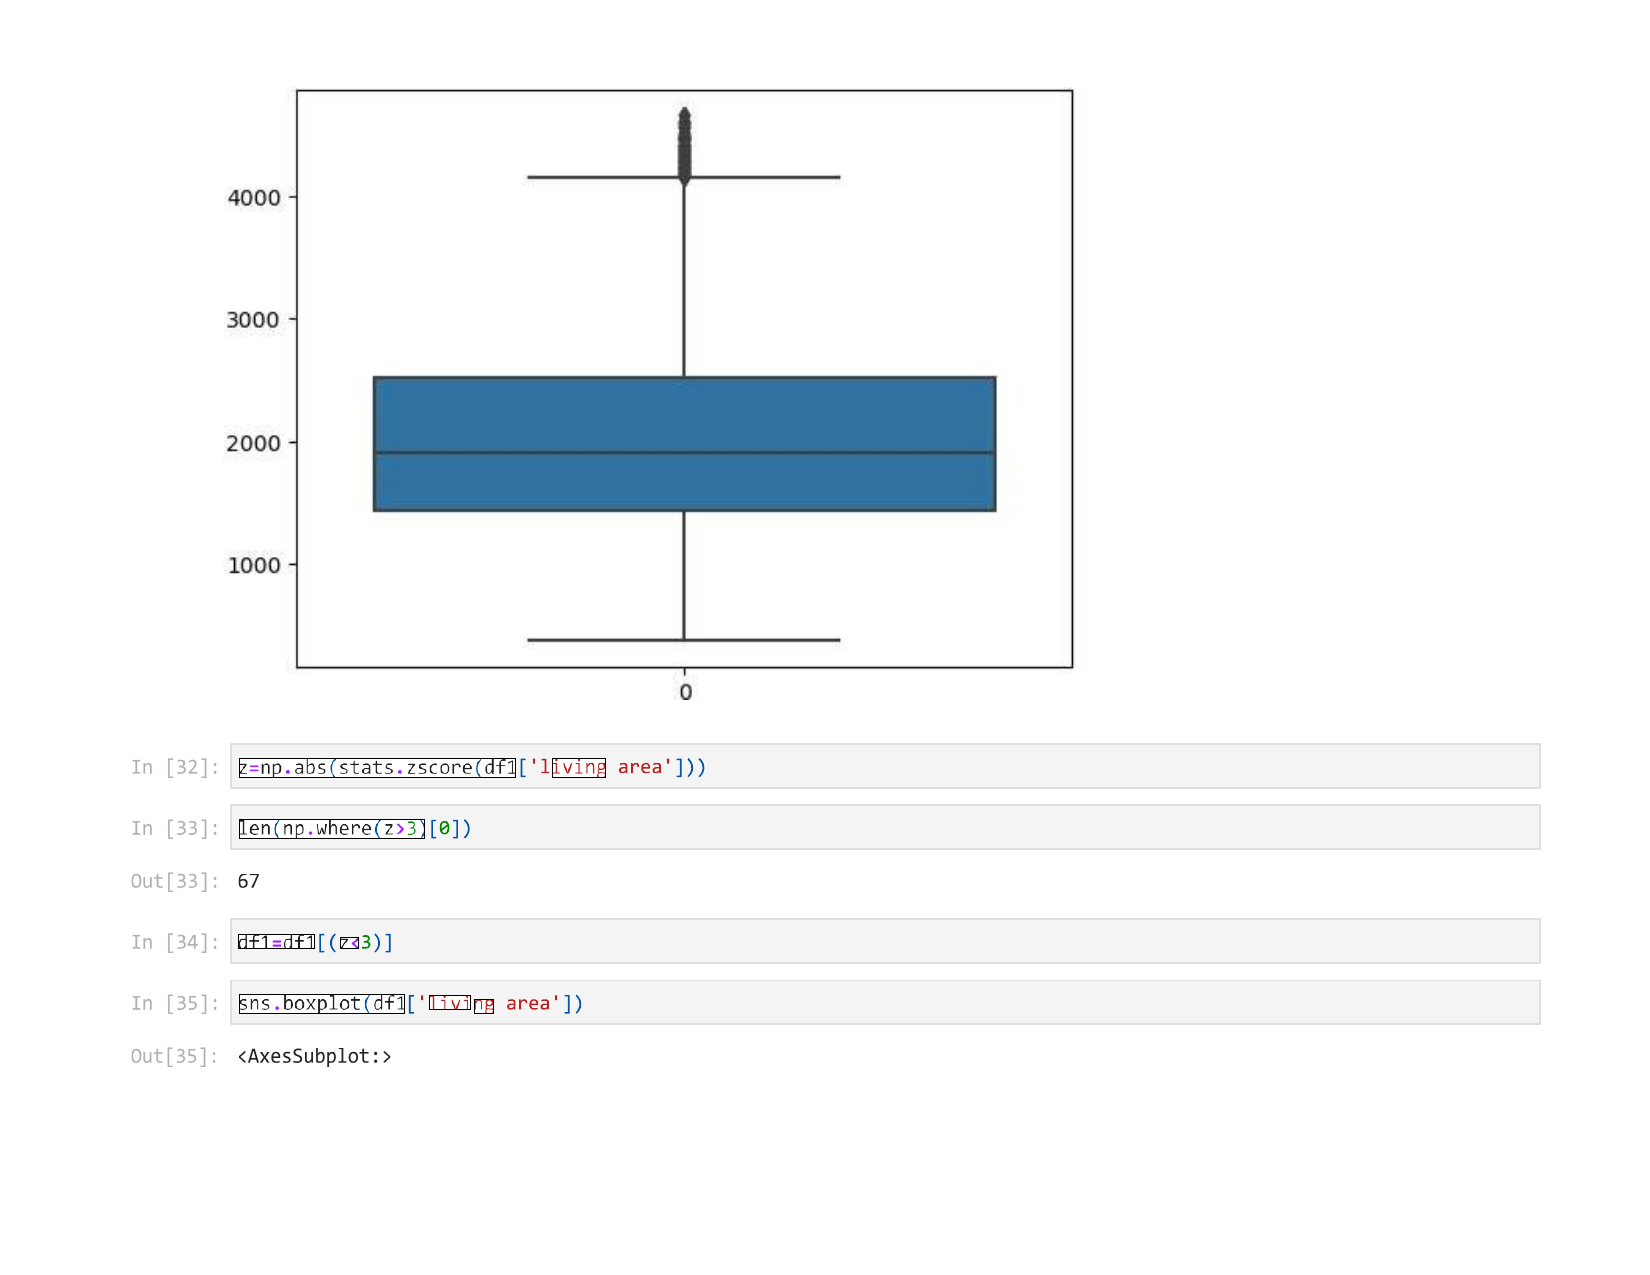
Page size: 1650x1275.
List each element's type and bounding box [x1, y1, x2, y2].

picture [131, 872, 217, 892]
picture [132, 994, 217, 1014]
picture [132, 758, 217, 778]
picture [131, 1047, 216, 1067]
picture [430, 996, 470, 1009]
picture [132, 819, 217, 839]
picture [240, 995, 404, 1013]
picture [553, 759, 605, 777]
picture [223, 87, 1086, 700]
picture [132, 933, 217, 953]
picture [238, 1048, 391, 1067]
picture [239, 935, 314, 948]
picture [475, 1000, 493, 1013]
picture [341, 938, 358, 948]
picture [238, 874, 259, 888]
picture [240, 820, 424, 838]
picture [240, 759, 515, 777]
